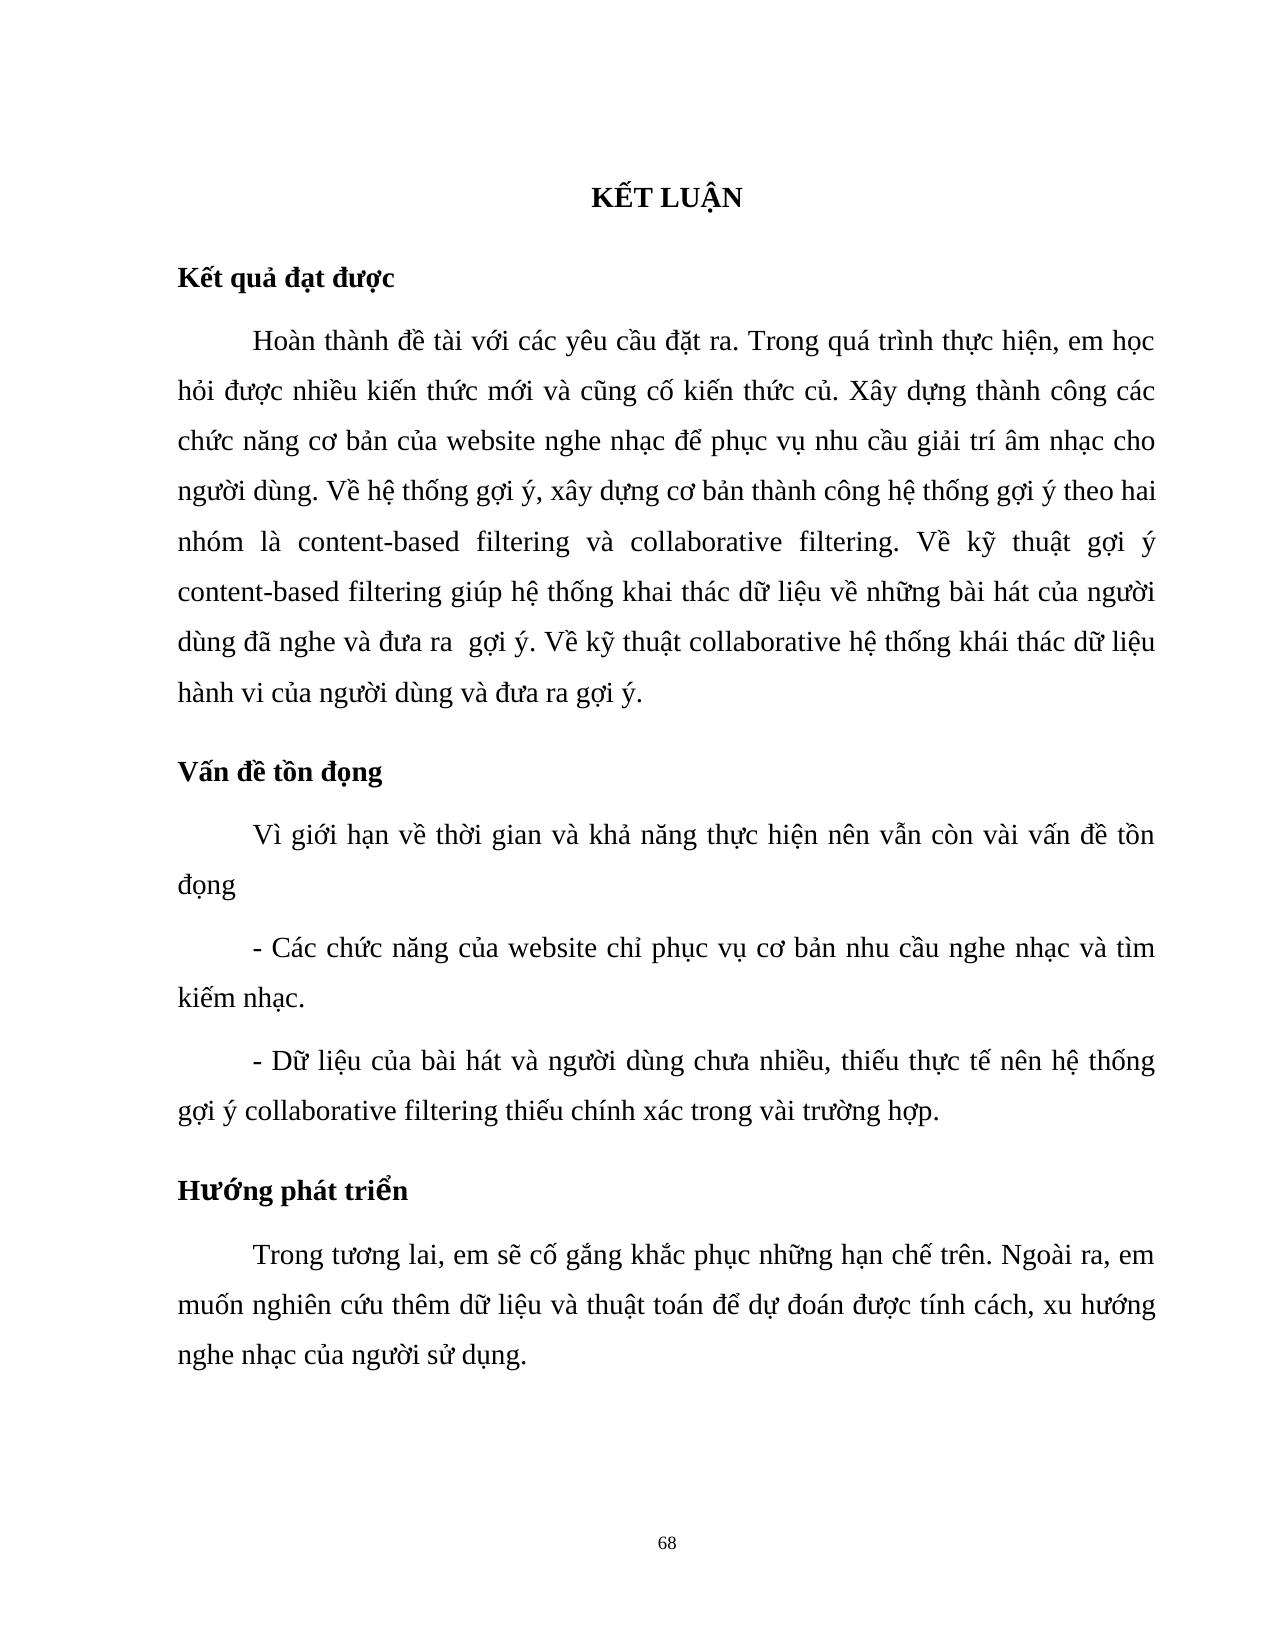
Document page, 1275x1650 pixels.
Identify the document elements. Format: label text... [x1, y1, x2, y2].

text Trong tương lai, em sẽ cố gắng khắc phục những hạn chế trên. Ngoài ra, em muốn nghiên cứu thêm dữ liệu và thuật toán để dự đoán được tính cách, xu hướng nghe nhạc của người sử dụng. [177, 1237, 1157, 1371]
subtitle Vấn đề tồn đọng [177, 754, 1157, 788]
subtitle Kết quả đạt được [177, 260, 1157, 293]
text Hoàn thành đề tài với các yêu cầu đặt ra. Trong quá trình thực hiện, em học hỏi được nhiều kiến thức mới và cũng cố kiến thức củ. Xây dựng thành công các chức năng cơ bản của website nghe nhạc để phục vụ nhu cầu giải trí âm nhạc cho người dùng. Về hệ thống gợi ý, xây dựng cơ bản thành công hệ thống gợi ý theo hai nhóm là content-based filtering và collaborative filtering. Về kỹ thuật gợi ý content-based filtering giúp hệ thống khai thác dữ liệu về những bài hát của người dùng đã nghe và đưa ra gợi ý. Về kỹ thuật collaborative hệ thống khái thác dữ liệu hành vi của người dùng và đưa ra gợi ý. [177, 323, 1157, 708]
text - Dữ liệu của bài hát và người dùng chưa nhiều, thiếu thực tế nên hệ thống gợi ý collaborative filtering thiếu chính xác trong vài trường hợp. [177, 1043, 1157, 1127]
text KẾT LUẬN [177, 180, 1157, 214]
text Vì giới hạn về thời gian và khả năng thực hiện nên vẫn còn vài vấn đề tồn đọng [177, 817, 1157, 901]
subtitle Hướng phát triển [177, 1173, 1157, 1208]
text - Các chức năng của website chỉ phục vụ cơ bản nhu cầu nghe nhạc và tìm kiếm nhạc. [177, 930, 1157, 1014]
